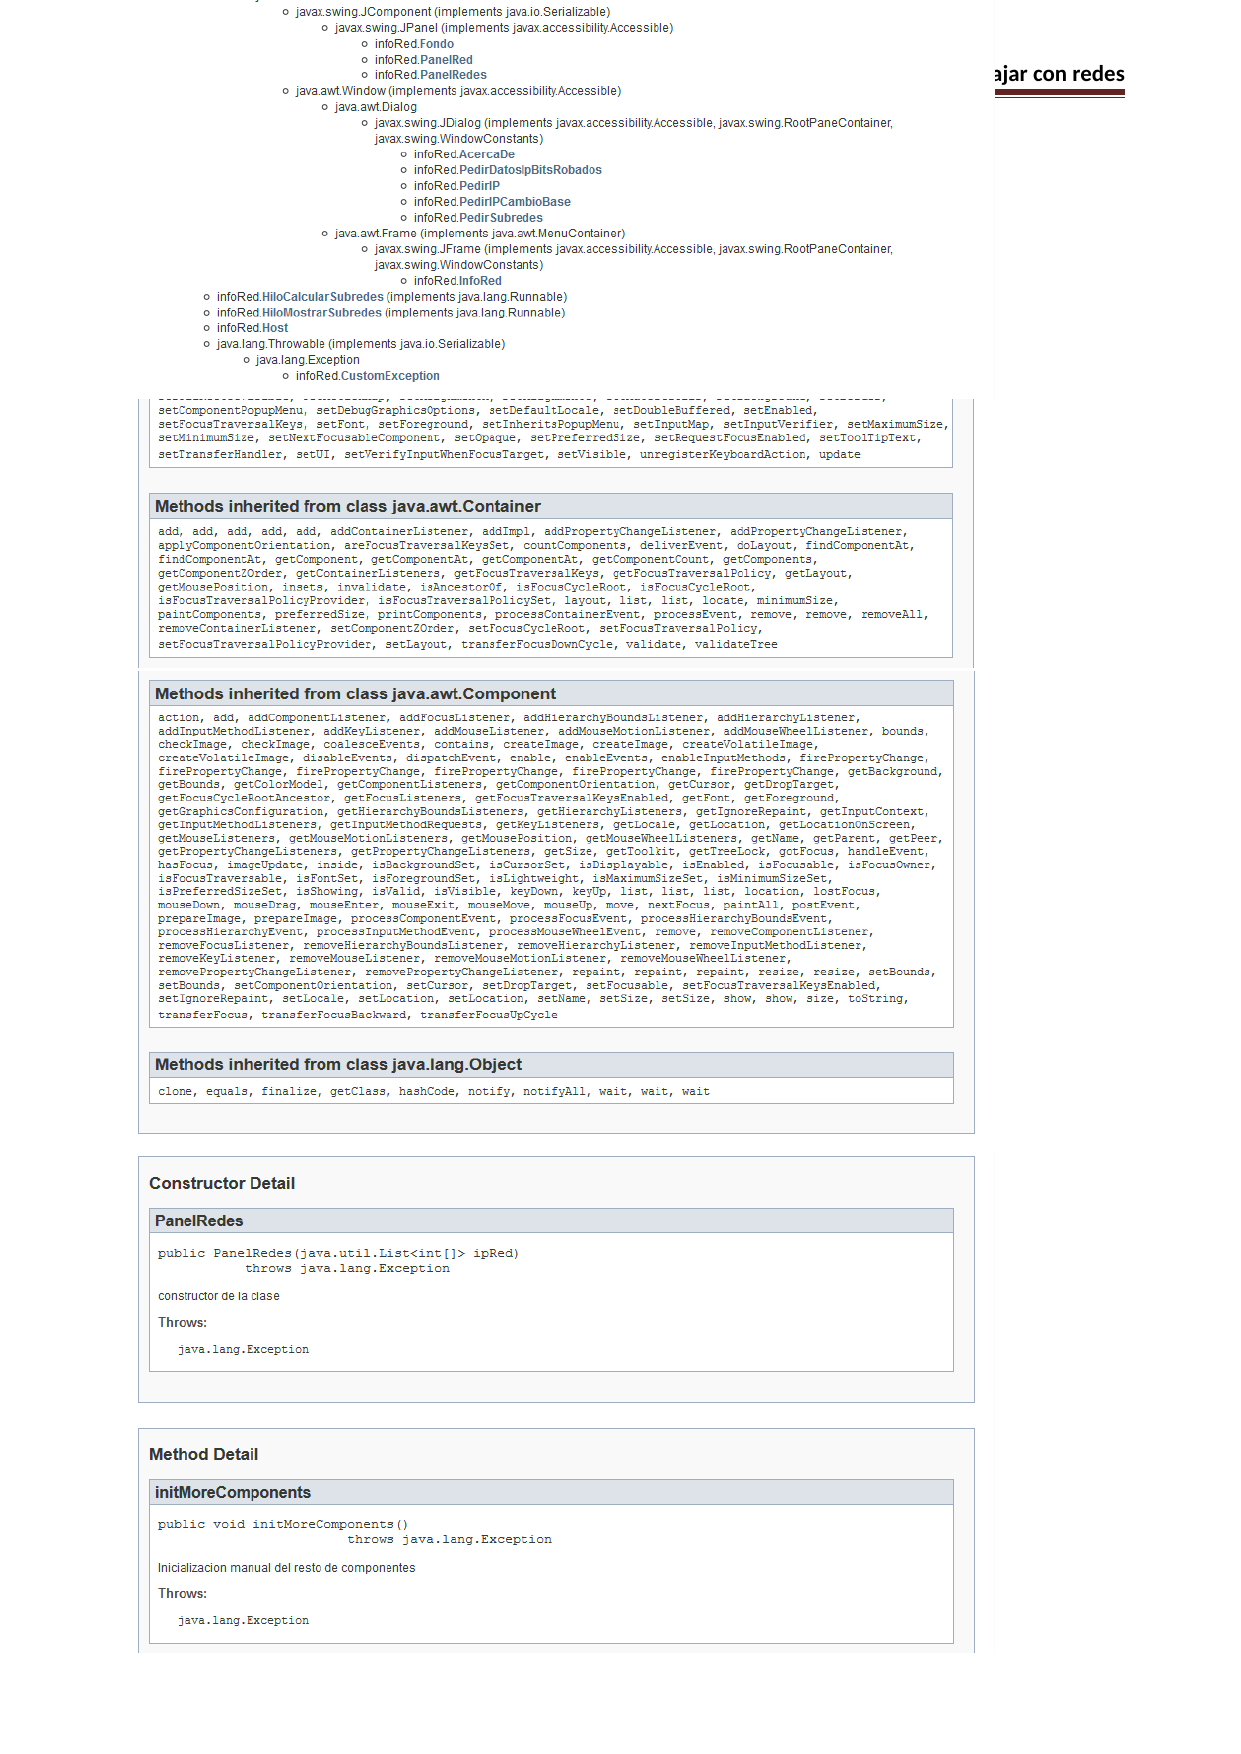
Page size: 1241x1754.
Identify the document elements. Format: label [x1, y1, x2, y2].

picture [118, 1149, 995, 1653]
picture [118, 671, 994, 1145]
picture [118, 0, 995, 668]
